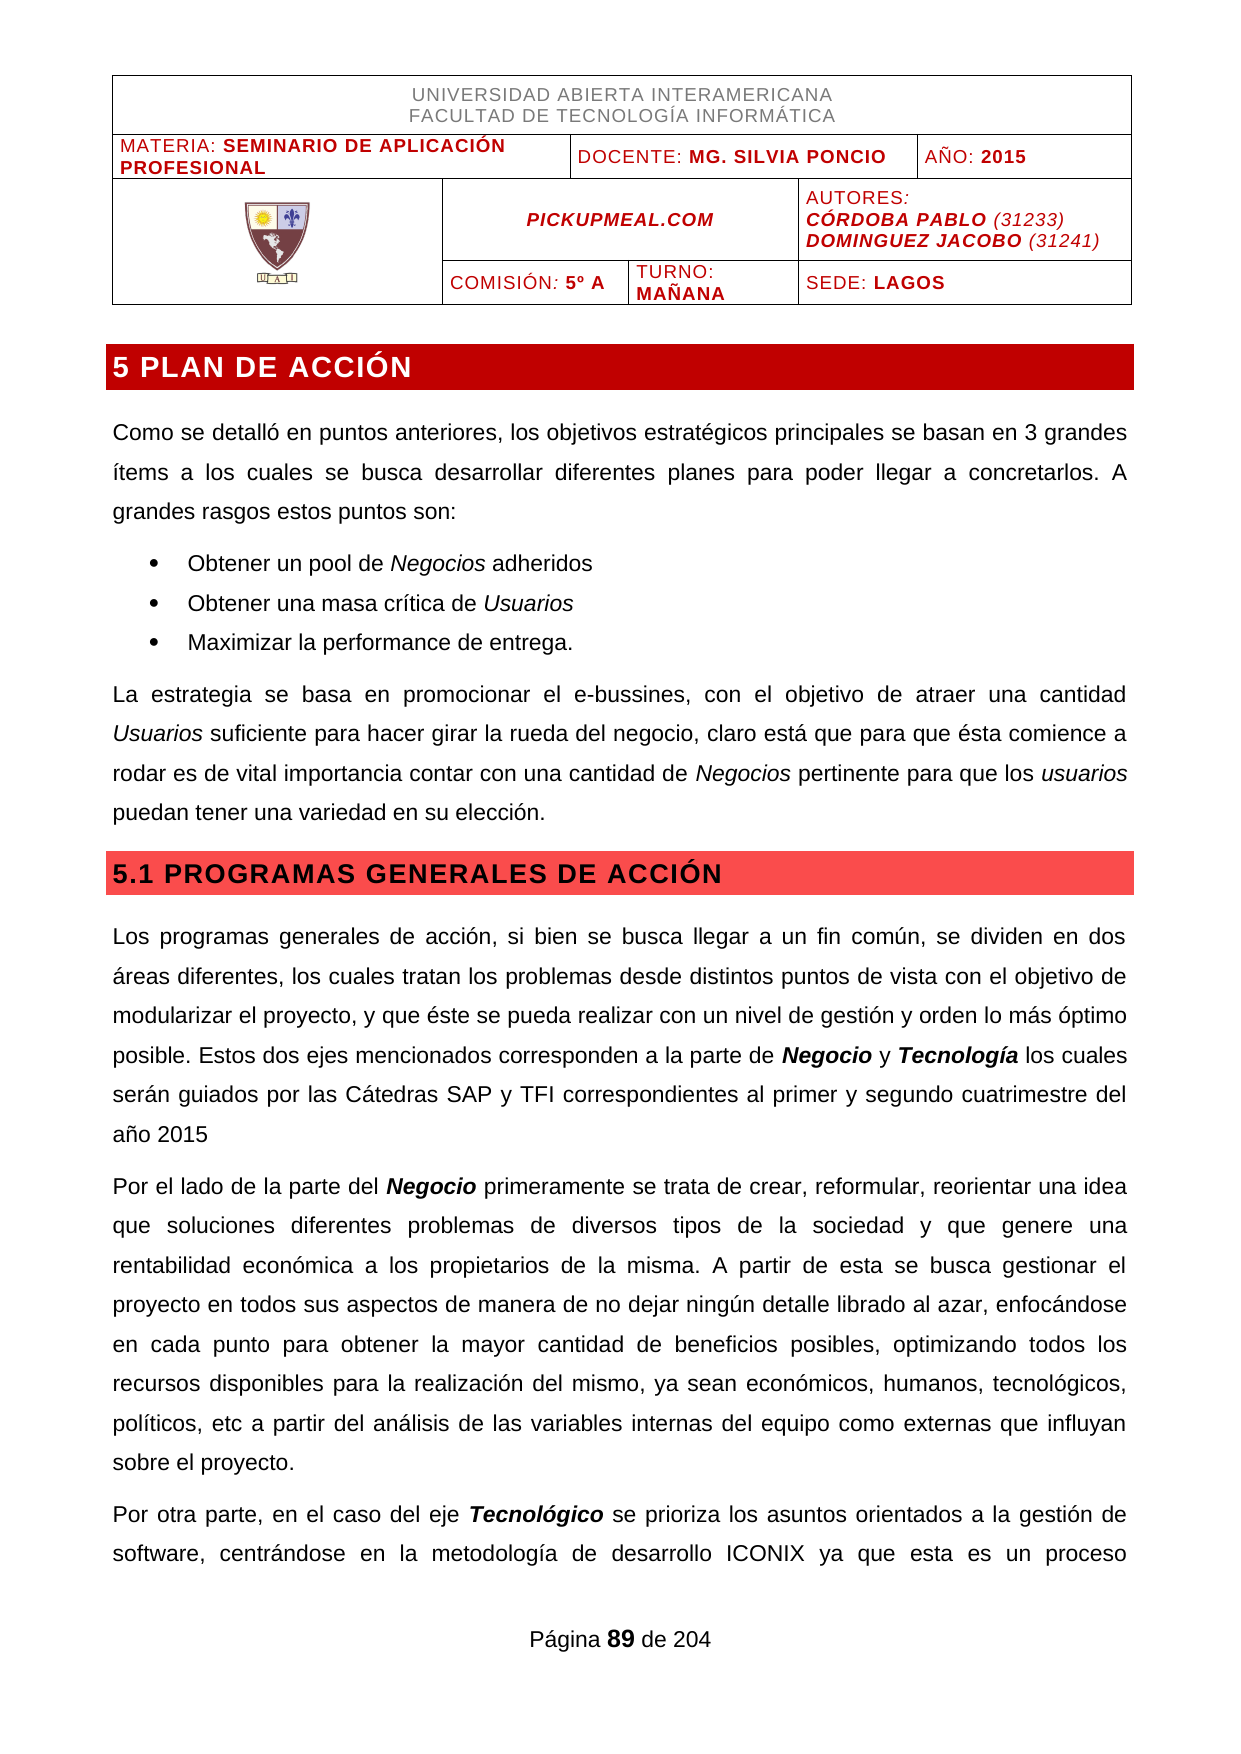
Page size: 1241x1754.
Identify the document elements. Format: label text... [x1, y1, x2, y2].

list Obtener un pool de Negocios adheridos [150, 550, 1128, 576]
text Los programas generales de acción, si bien se busca llegar a un fin común, se dividen en dos áreas diferentes, los cuales tratan los problemas desde distintos puntos de vista con el objetivo de modularizar el proyecto, y que éste se pueda realizar con un nivel de gestión y orden lo más óptimo posible. Estos dos ejes mencionados corresponden a la parte de Negocio y Tecnología los cuales serán guiados por las Cátedras SAP y TFI correspondientes al primer y segundo cuatrimestre del año 2015 [112, 923, 1128, 1147]
subtitle 5.1 Programas Generales de acción [113, 858, 1128, 889]
list Obtener una masa crítica de Usuarios [150, 589, 1128, 616]
text La estrategia se basa en promocionar el e-bussines, con el objetivo de atraer una cantidad Usuarios suficiente para hacer girar la rueda del negocio, claro está que para que ésta comience a rodar es de vital importancia contar con una cantidad de Negocios pertinente para que los usuarios puedan tener una variedad en su elección. [112, 681, 1128, 826]
text Por el lado de la parte del Negocio primeramente se trata de crear, reformular, reorientar una idea que soluciones diferentes problemas de diversos tipos de la sociedad y que genere una rentabilidad económica a los propietarios de la misma. A partir de esta se busca gestionar el proyecto en todos sus aspectos de manera de no dejar ningún detalle librado al azar, enfocándose en cada punto para obtener la mayor cantidad de beneficios posibles, optimizando todos los recursos disponibles para la realización del mismo, ya sean económicos, humanos, tecnológicos, políticos, etc a partir del análisis de las variables internas del equipo como externas que influyan sobre el proyecto. [112, 1173, 1128, 1475]
picture [230, 196, 325, 287]
text Como se detalló en puntos anteriores, los objetivos estratégicos principales se basan en 3 grandes ítems a los cuales se busca desarrollar diferentes planes para poder llegar a concretarlos. A grandes rasgos estos puntos son: [112, 419, 1128, 524]
subtitle 5 Plan de Acción [113, 350, 1128, 383]
list Maximizar la performance de entrega. [150, 629, 1128, 655]
